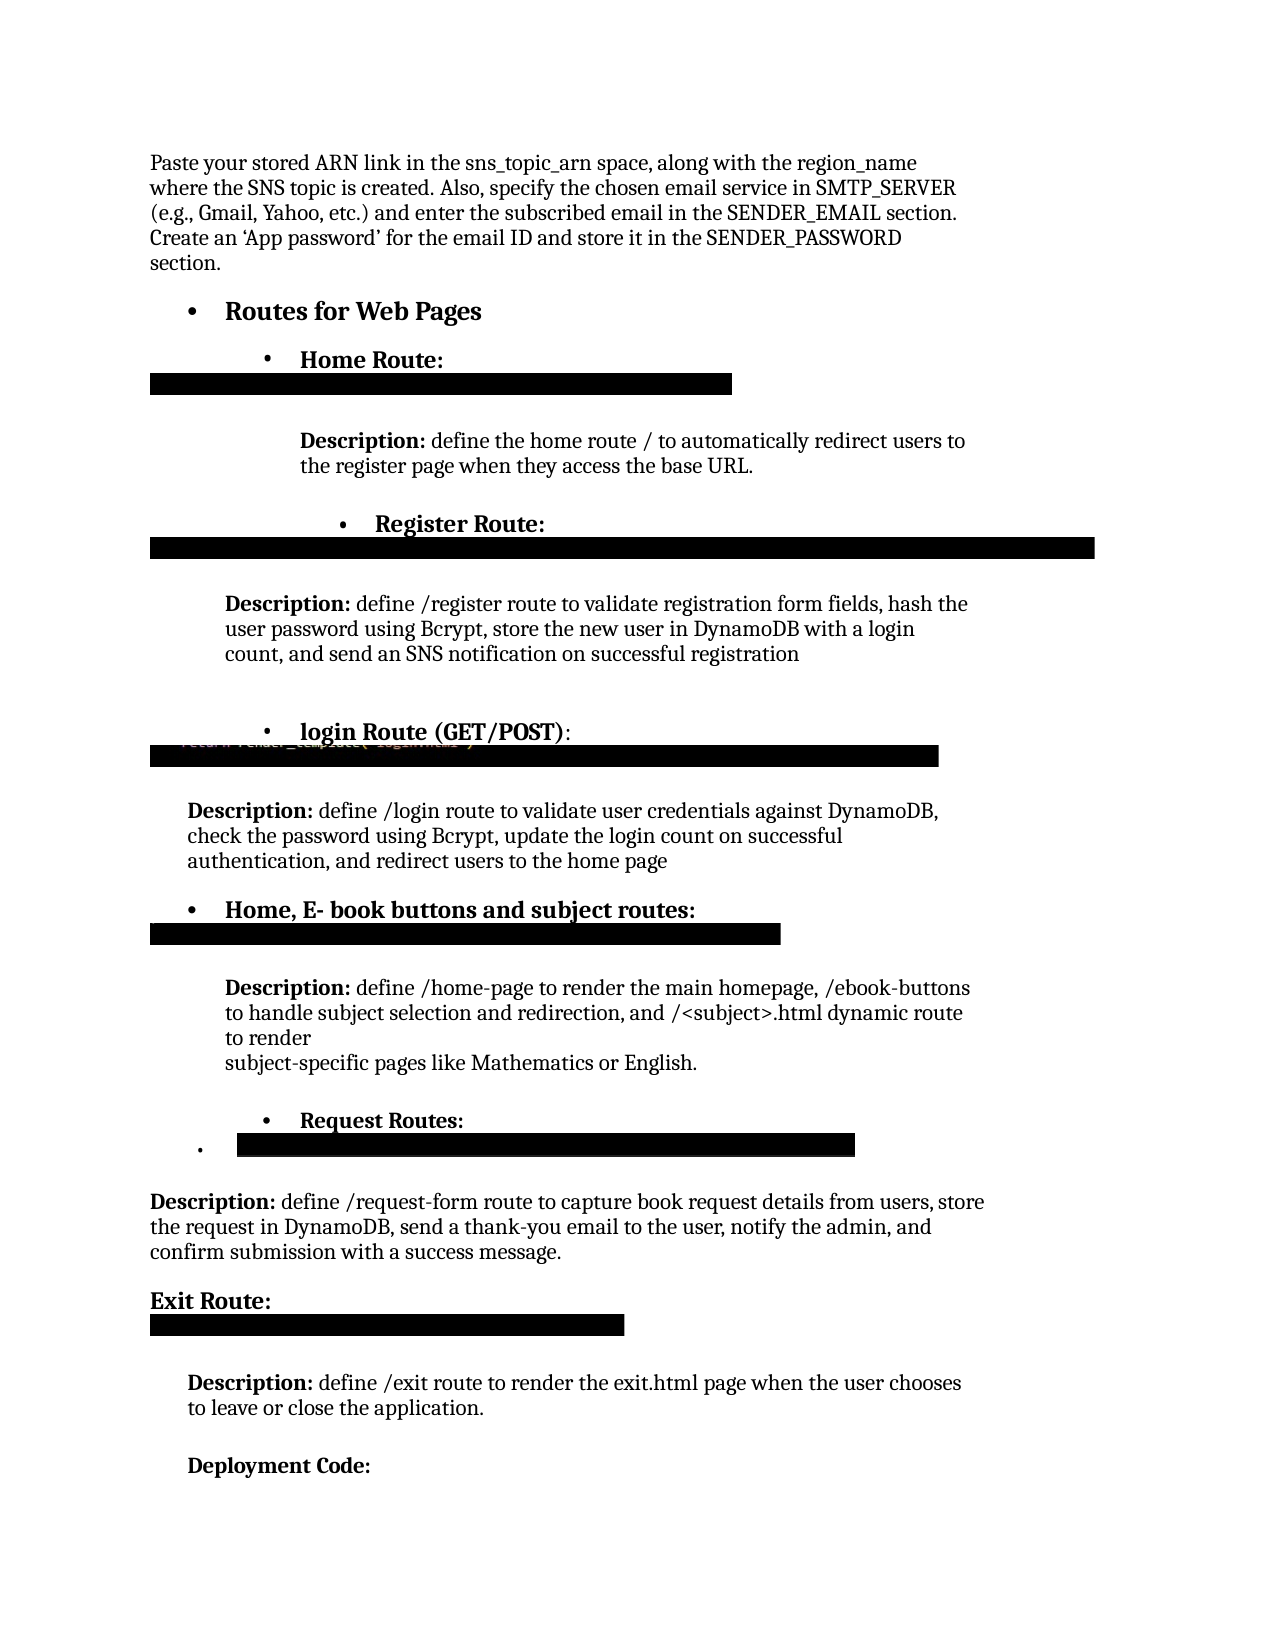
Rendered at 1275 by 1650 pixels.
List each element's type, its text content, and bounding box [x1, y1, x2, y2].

text Description: define the home route / to automatically redirect users to the register page when they access the base URL. [300, 429, 973, 479]
list login Route (GET/POST): [262, 721, 1125, 746]
text subject-specific pages like Mathematics or English. [225, 1051, 1125, 1076]
text Description: define /home-page to render the main homepage, /ebook-buttons to handle subject selection and redirection, and /<subject>.html dynamic route to render [225, 976, 973, 1051]
text Description: define /exit route to render the exit.html page when the user chooses to leave or close the application. [187, 1370, 973, 1420]
text Description: define /login route to validate user credentials against DynamoDB, check the password using Bcrypt, update the login count on successful authentication, and redirect users to the home page [187, 799, 973, 874]
text Description: define /register route to validate registration form fields, hash the user password using Bcrypt, store the new user in DynamoDB with a login count, and send an SNS notification on successful registration [225, 592, 969, 667]
list Home Route: [262, 348, 1125, 373]
text Description: define /request-form route to capture book request details from users, store the request in DynamoDB, send a thank-you email to the user, notify the admin, and confirm submission with a success message. [150, 1190, 990, 1265]
list Routes for Web Pages [187, 300, 1125, 325]
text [150, 150, 973, 275]
list Register Route: [337, 512, 1125, 537]
text Deployment Code: [187, 1453, 1125, 1478]
list Request Routes: [262, 1109, 1125, 1134]
list Home, E- book buttons and subject routes: [187, 899, 1125, 924]
text Exit Route: [150, 1290, 1125, 1315]
